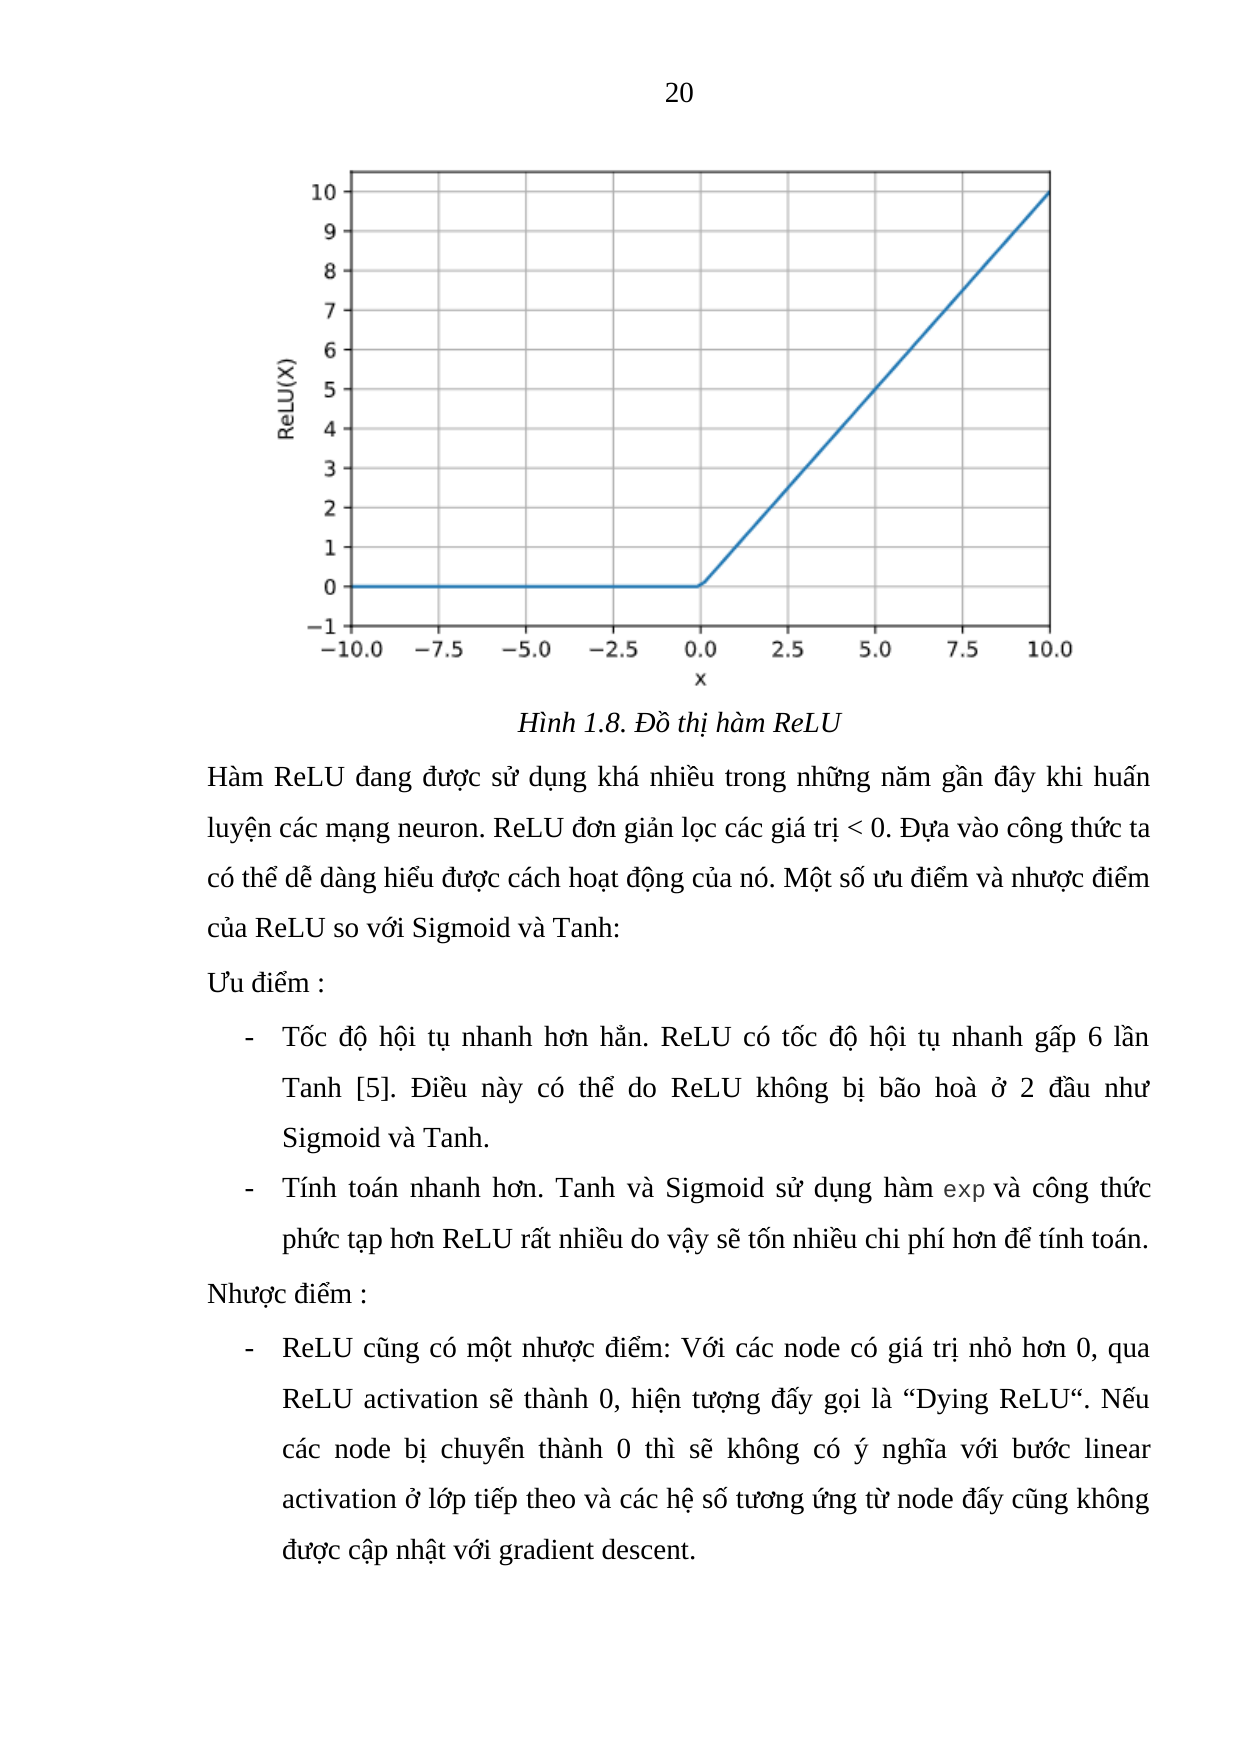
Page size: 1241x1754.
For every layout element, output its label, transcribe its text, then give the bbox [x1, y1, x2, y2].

picture [275, 147, 1084, 689]
text Nhược điểm : [207, 1276, 1152, 1309]
list Tính toán nhanh hơn. Tanh và Sigmoid sử dụng hàm exp và công thức phức tạp hơn ReLU rất nhiều do vậy sẽ tốn nhiều chi phí hơn để tính toán. [244, 1170, 1152, 1255]
text Ưu điểm : [207, 965, 1152, 998]
list ReLU cũng có một nhược điểm: Với các node có giá trị nhỏ hơn 0, qua ReLU activation sẽ thành 0, hiện tượng đấy gọi là “Dying ReLU“. Nếu các node bị chuyển thành 0 thì sẽ không có ý nghĩa với bước linear activation ở lớp tiếp theo và các hệ số tương ứng từ node đấy cũng không được cập nhật với gradient descent. [244, 1331, 1152, 1565]
text Hình 1.8. Đồ thị hàm ReLU [207, 705, 1152, 739]
text Hàm ReLU đang được sử dụng khá nhiều trong những năm gần đây khi huấn luyện các mạng neuron. ReLU đơn giản lọc các giá trị < 0. Đựa vào công thức ta có thể dễ dàng hiểu được cách hoạt động của nó. Một số ưu điểm và nhược điểm của ReLU so với Sigmoid và Tanh: [207, 759, 1152, 944]
list Tốc độ hội tụ nhanh hơn hẳn. ReLU có tốc độ hội tụ nhanh gấp 6 lần Tanh [5]. Điều này có thể do ReLU không bị bão hoà ở 2 đầu như Sigmoid và Tanh. [244, 1019, 1152, 1153]
